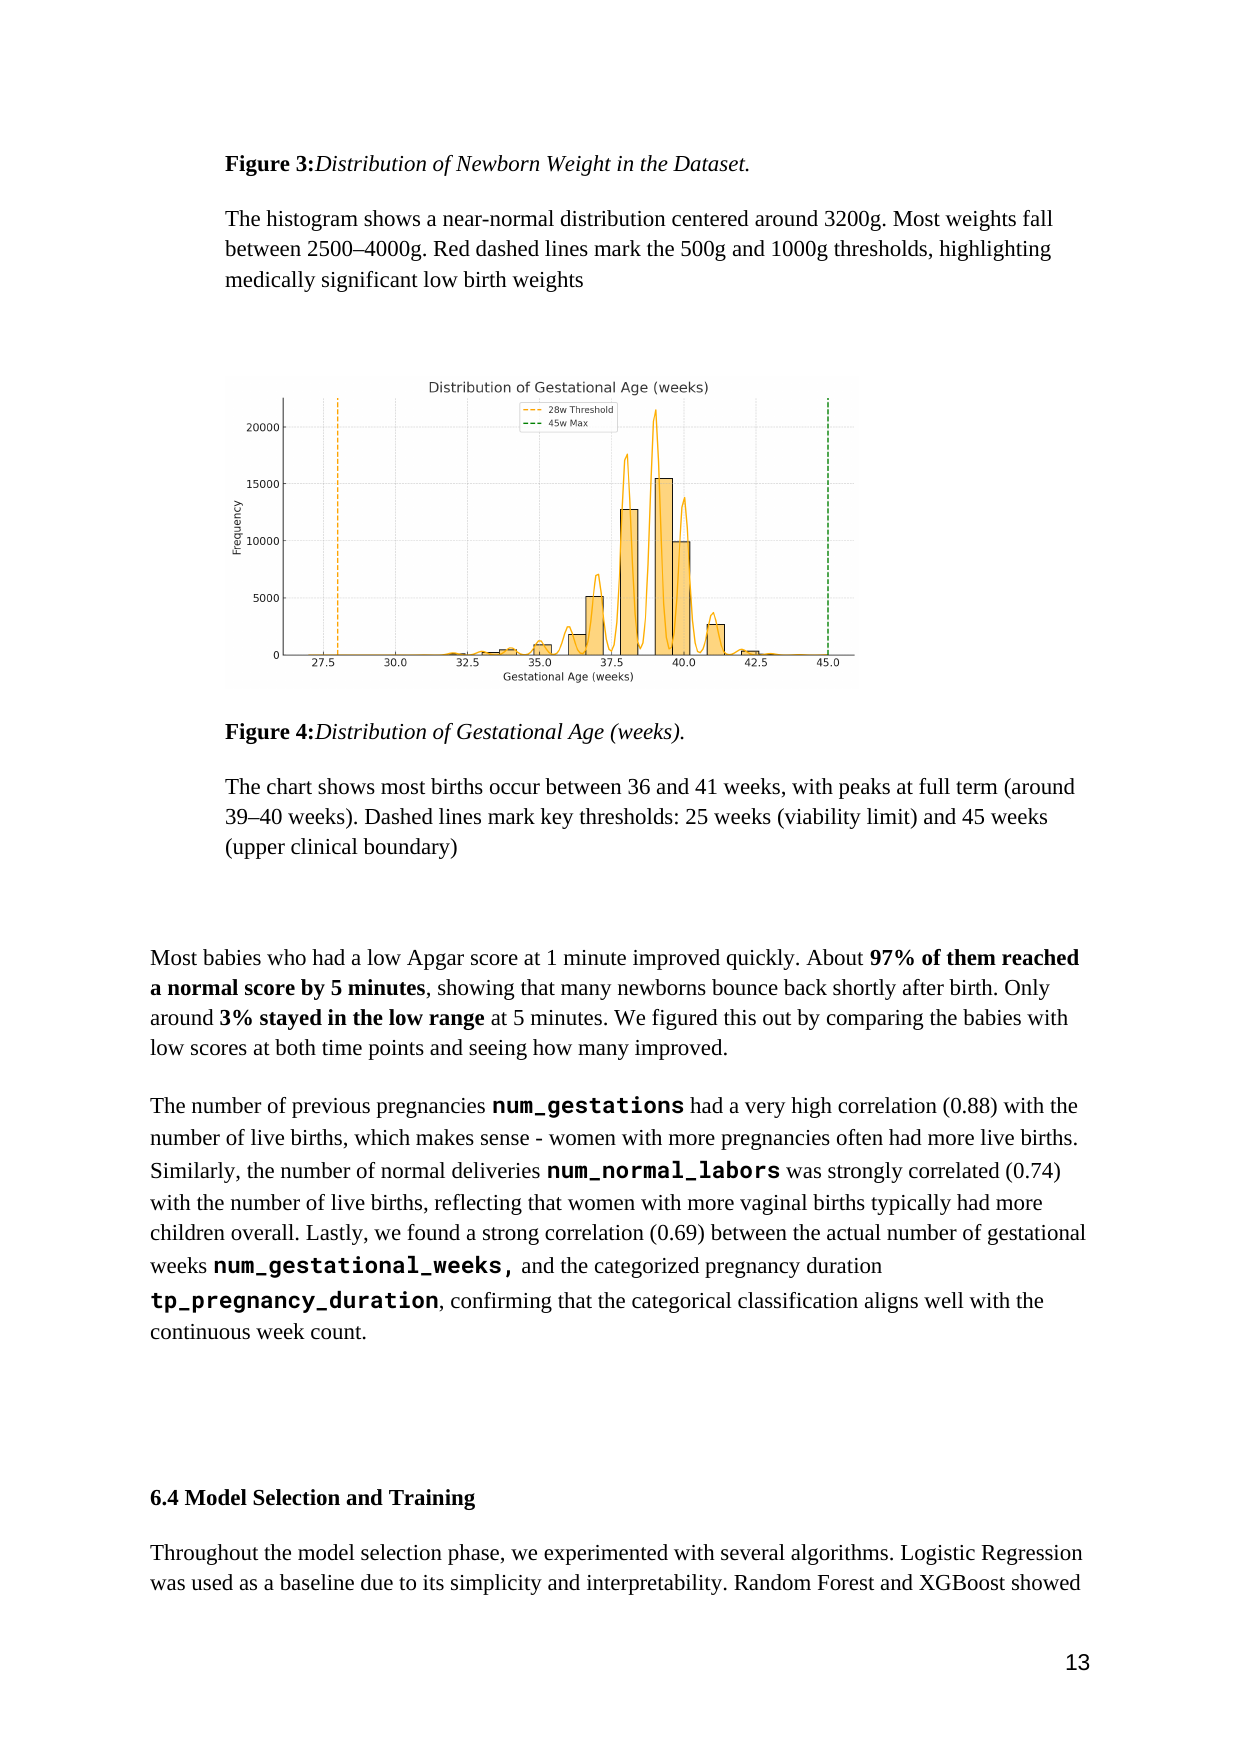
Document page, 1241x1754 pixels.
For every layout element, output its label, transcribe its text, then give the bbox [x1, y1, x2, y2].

text Figure 3:Distribution of Newborn Weight in the Dataset. [225, 150, 1090, 176]
text The number of previous pregnancies num_gestations had a very high correlation (0.88) with the number of live births, which makes sense - women with more pregnancies often had more live births. Similarly, the number of normal deliveries num_normal_labors was strongly correlated (0.74) with the number of live births, reflecting that women with more vaginal births typically had more children overall. Lastly, we found a strong correlation (0.69) between the actual number of gestational weeks num_gestational_weeks, and the categorized pregnancy duration tp_pregnancy_duration, confirming that the categorical classification aligns well with the continuous week count. [150, 1089, 1090, 1345]
text The histogram shows a near-normal distribution centered around 3200g. Most weights fall between 2500–4000g. Red dashed lines mark the 500g and 1000g thresholds, highlighting medically significant low birth weights [225, 205, 1090, 292]
text The chart shows most births occur between 36 and 41 weeks, with peaks at full term (around 39–40 weeks). Dashed lines mark key thresholds: 25 weeks (viability limit) and 45 weeks (upper clinical boundary) [225, 773, 1090, 860]
text Figure 4:Distribution of Gestational Age (weeks). [225, 718, 1090, 744]
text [150, 1539, 1090, 1596]
picture [225, 376, 860, 689]
text 6.4 Model Selection and Training [150, 1484, 1090, 1510]
text Most babies who had a low Apgar score at 1 minute improved quickly. About 97% of them reached a normal score by 5 minutes, showing that many newborns bounce back shortly after birth. Only around 3% stayed in the low range at 5 minutes. We figured this out by comparing the babies with low scores at both time points and seeing how many improved. [150, 944, 1090, 1061]
